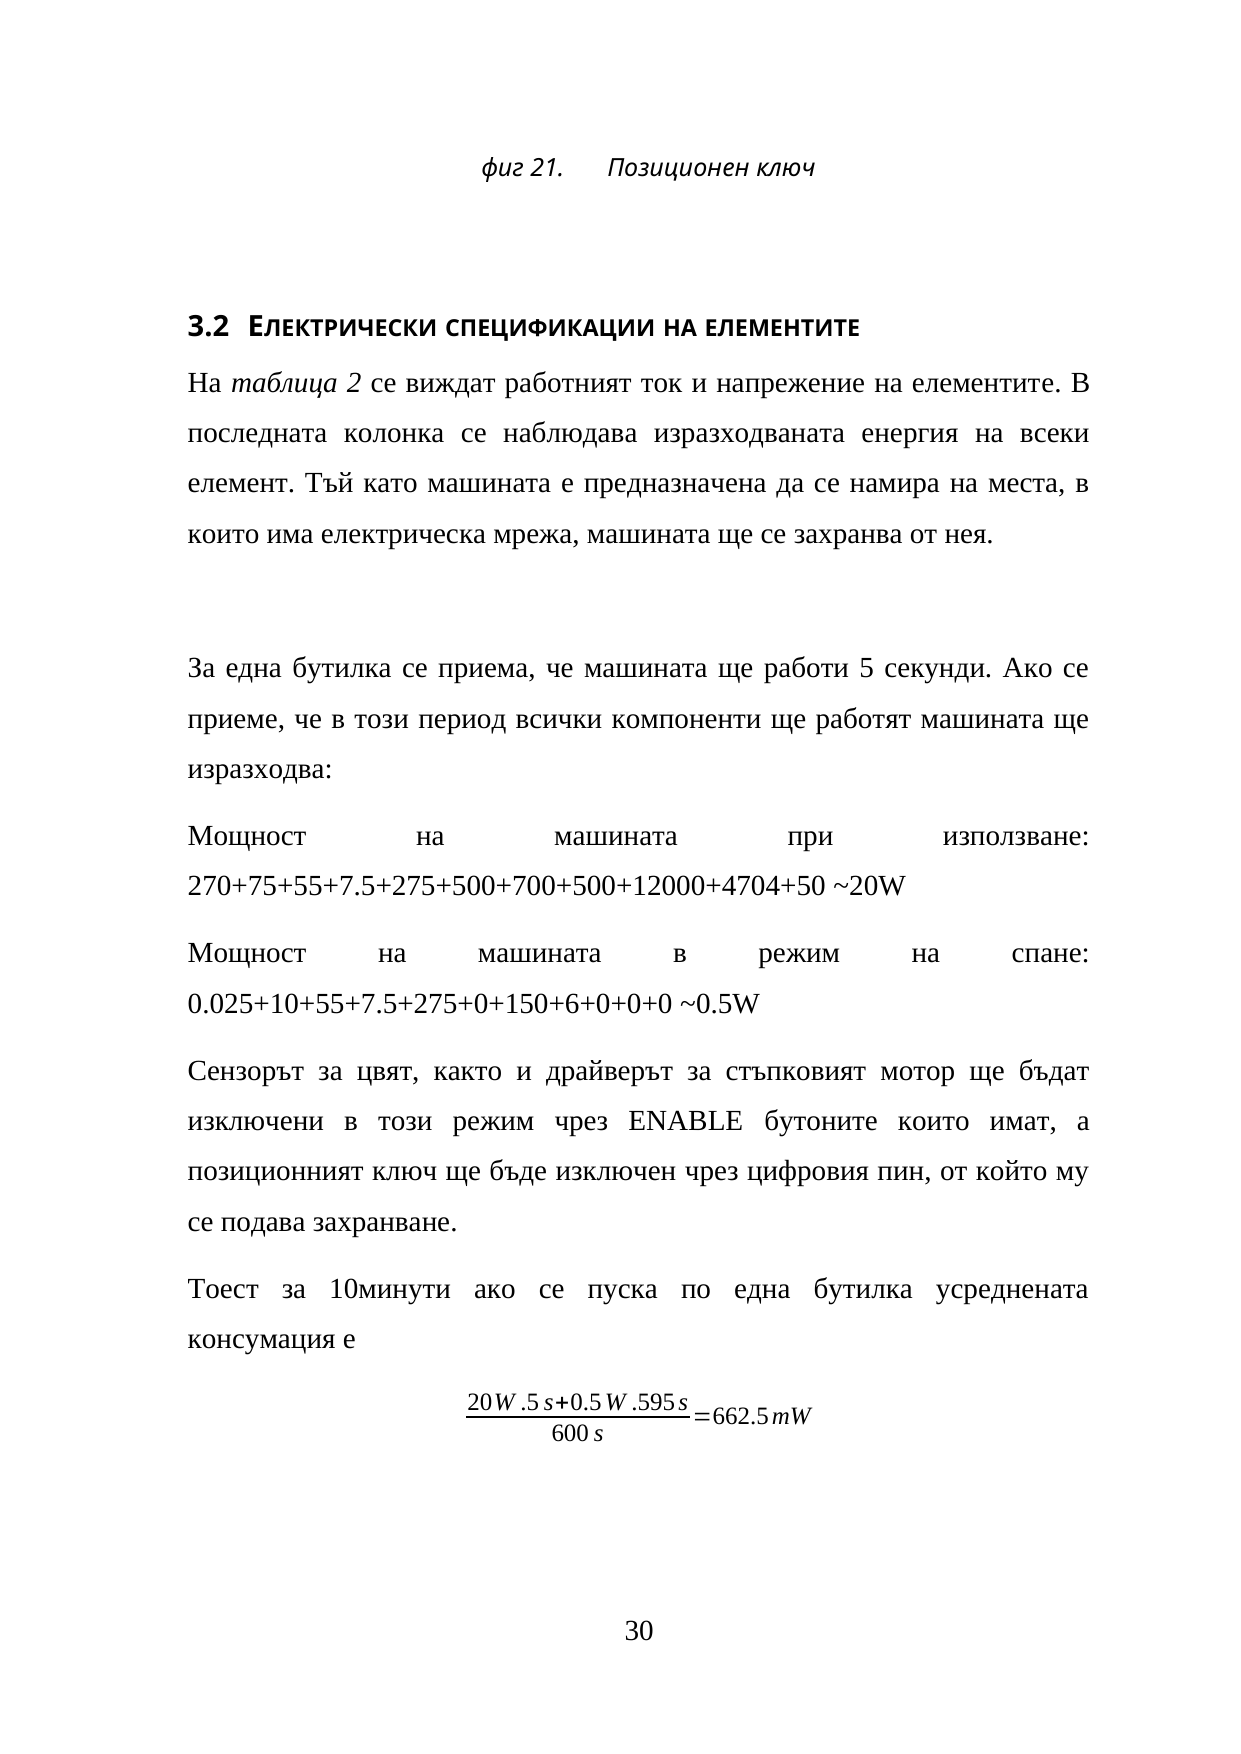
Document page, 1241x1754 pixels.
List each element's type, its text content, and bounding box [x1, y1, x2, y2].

text За една бутилка се приема, че машината ще работи 5 секунди. Ако се приеме, че в този период всички компоненти ще работят машината ще изразходва: [187, 651, 1090, 785]
subtitle Електрически спецификации на елементите [187, 306, 1090, 345]
text На таблица 2 се виждат работният ток и напрежение на елементитe. В последната колонка се наблюдава изразходваната енергия на всеки елемент. Тъй като машината е предназначена да се намира на места, в които има електрическа мрежа, машината ще се захранва от нея. [187, 365, 1090, 549]
text Мощност на машината в режим на спане: 0.025+10+55+7.5+275+0+150+6+0+0+0 ~0.5W [187, 936, 1090, 1019]
text Позиционен ключ [209, 150, 1090, 184]
text Мощност на машината при използване: 270+75+55+7.5+275+500+700+500+12000+4704+50 ~20W [187, 818, 1090, 902]
text Сензорът за цвят, както и драйверът за стъпковият мотор ще бъдат изключени в този режим чрез ENABLE бутоните които имат, а позиционният ключ ще бъде изключен чрез цифровия пин, от който му се подава захранване. [187, 1053, 1090, 1237]
text Тоест за 10минути ако се пуска по една бутилка усреднената консумация е [187, 1271, 1090, 1354]
